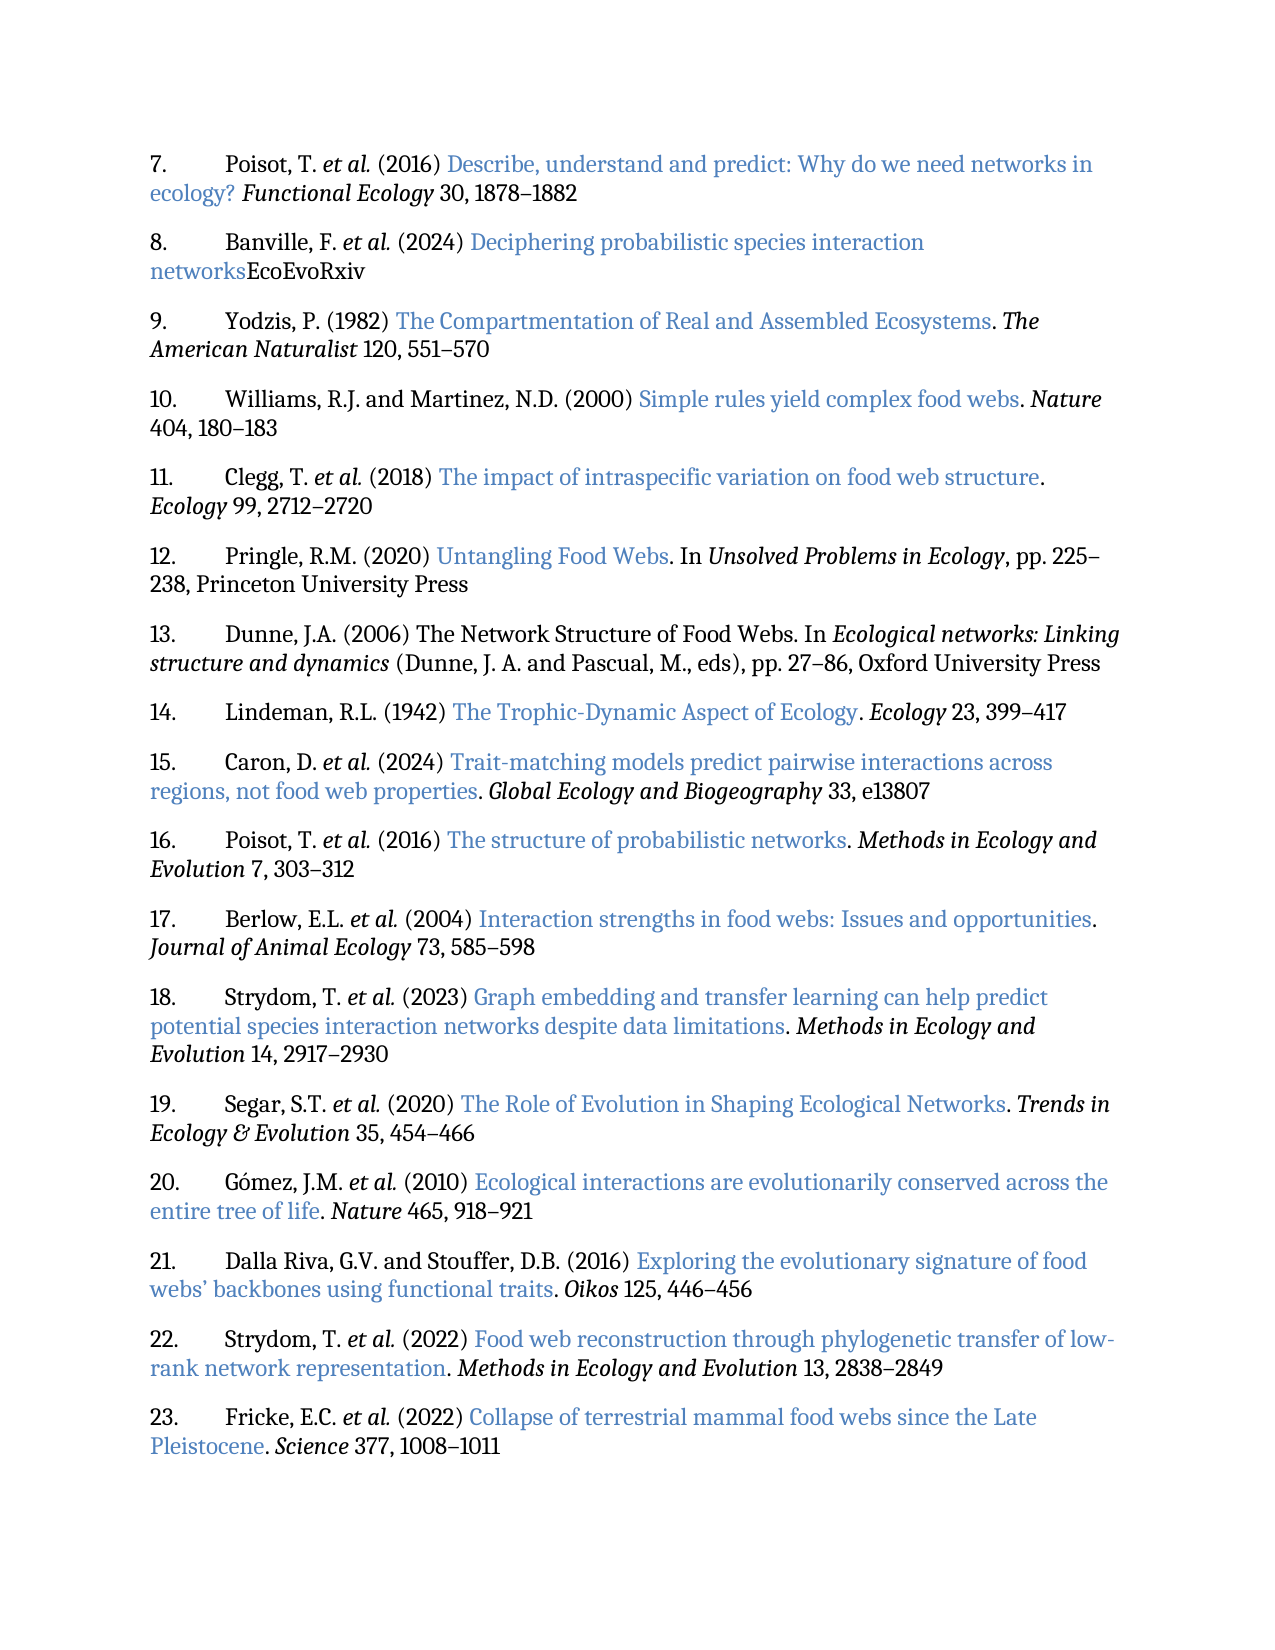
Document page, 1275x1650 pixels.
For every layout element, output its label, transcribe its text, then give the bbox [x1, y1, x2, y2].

text 20. Gómez, J.M. et al. (2010) Ecological interactions are evolutionarily conserved across the entire tree of life. Nature 465, 918–921 [150, 1168, 1125, 1226]
text 18. Strydom, T. et al. (2023) Graph embedding and transfer learning can help predict potential species interaction networks despite data limitations. Methods in Ecology and Evolution 14, 2917–2930 [150, 983, 1125, 1069]
text 8. Banville, F. et al. (2024) Deciphering probabilistic species interaction networksEcoEvoRxiv [150, 228, 1125, 286]
text 10. Williams, R.J. and Martinez, N.D. (2000) Simple rules yield complex food webs. Nature 404, 180–183 [150, 385, 1125, 442]
text 16. Poisot, T. et al. (2016) The structure of probabilistic networks. Methods in Ecology and Evolution 7, 303–312 [150, 826, 1125, 884]
text 11. Clegg, T. et al. (2018) The impact of intraspecific variation on food web structure. Ecology 99, 2712–2720 [150, 463, 1125, 521]
text 14. Lindeman, R.L. (1942) The Trophic-Dynamic Aspect of Ecology. Ecology 23, 399–417 [150, 698, 1125, 727]
text 15. Caron, D. et al. (2024) Trait-matching models predict pairwise interactions across regions, not food web properties. Global Ecology and Biogeography 33, e13807 [150, 748, 1125, 805]
text 21. Dalla Riva, G.V. and Stouffer, D.B. (2016) Exploring the evolutionary signature of food webs’ backbones using functional traits. Oikos 125, 446–456 [150, 1247, 1125, 1304]
text 19. Segar, S.T. et al. (2020) The Role of Evolution in Shaping Ecological Networks. Trends in Ecology & Evolution 35, 454–466 [150, 1090, 1125, 1147]
text 7. Poisot, T. et al. (2016) Describe, understand and predict: Why do we need networks in ecology? Functional Ecology 30, 1878–1882 [150, 150, 1125, 207]
text 9. Yodzis, P. (1982) The Compartmentation of Real and Assembled Ecosystems. The American Naturalist 120, 551–570 [150, 307, 1125, 364]
text 23. Fricke, E.C. et al. (2022) Collapse of terrestrial mammal food webs since the Late Pleistocene. Science 377, 1008–1011 [150, 1403, 1125, 1461]
text 17. Berlow, E.L. et al. (2004) Interaction strengths in food webs: Issues and opportunities. Journal of Animal Ecology 73, 585–598 [150, 904, 1125, 962]
text 22. Strydom, T. et al. (2022) Food web reconstruction through phylogenetic transfer of low-rank network representation. Methods in Ecology and Evolution 13, 2838–2849 [150, 1325, 1125, 1382]
text 12. Pringle, R.M. (2020) Untangling Food Webs. In Unsolved Problems in Ecology, pp. 225–238, Princeton University Press [150, 542, 1125, 599]
text 13. Dunne, J.A. (2006) The Network Structure of Food Webs. In Ecological networks: Linking structure and dynamics (Dunne, J. A. and Pascual, M., eds), pp. 27–86, Oxford University Press [150, 620, 1125, 677]
